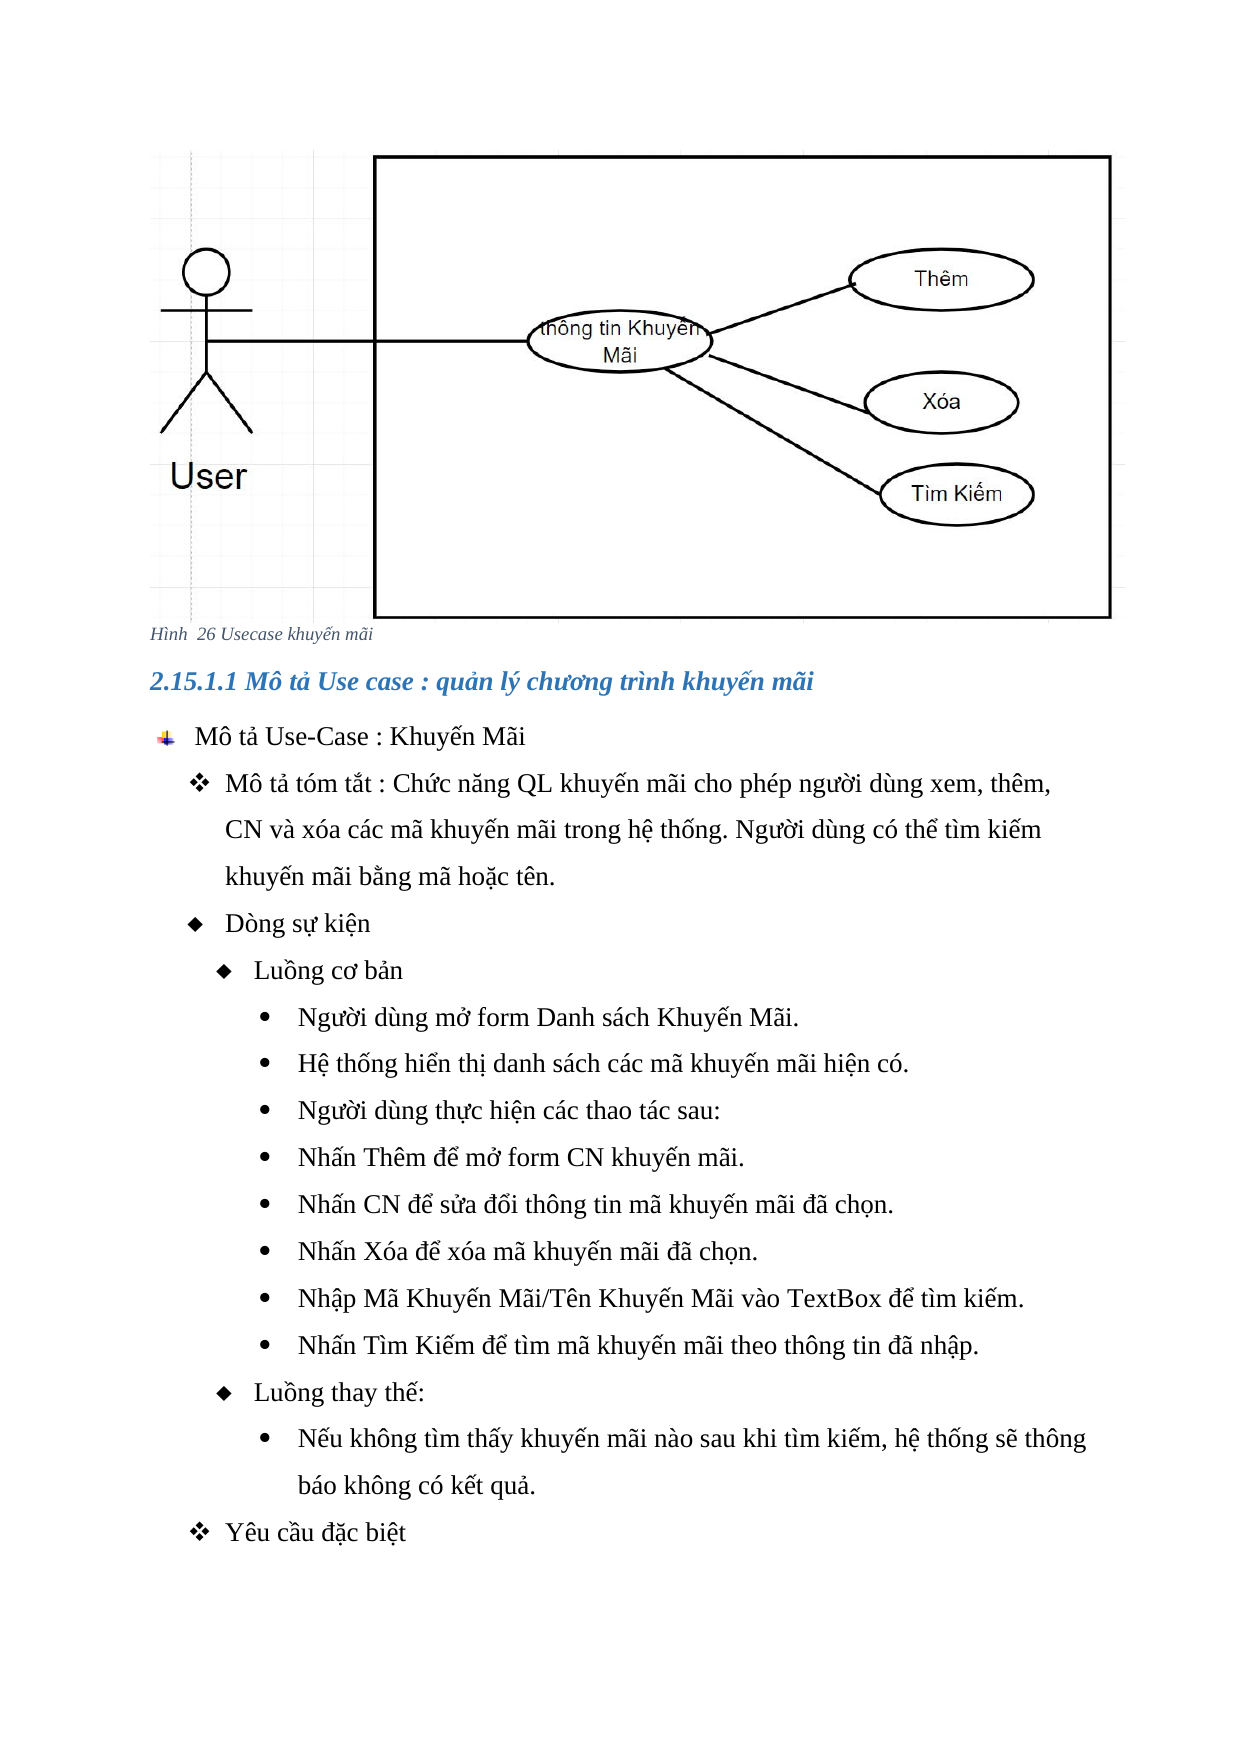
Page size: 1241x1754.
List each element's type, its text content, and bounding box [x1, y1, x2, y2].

list Dòng sự kiện [187, 907, 1090, 938]
list Nhấn Tìm Kiếm để tìm mã khuyến mãi theo thông tin đã nhập. [260, 1329, 1090, 1360]
list Người dùng thực hiện các thao tác sau: [260, 1094, 1090, 1126]
list Luồng thay thế: [216, 1376, 1090, 1407]
list Mô tả Use-Case : Khuyến Mãi [157, 720, 1090, 751]
list Luồng cơ bản [216, 954, 1090, 985]
subtitle 2.15.1.1 Mô tả Use case : quản lý chương trình khuyến mãi [150, 665, 1090, 696]
list Nhấn CN để sửa đổi thông tin mã khuyến mãi đã chọn. [260, 1188, 1090, 1219]
list Nhấn Xóa để xóa mã khuyến mãi đã chọn. [260, 1235, 1090, 1266]
list Hệ thống hiển thị danh sách các mã khuyến mãi hiện có. [260, 1048, 1090, 1079]
list Người dùng mở form Danh sách Khuyến Mãi. [260, 1001, 1090, 1032]
list Nếu không tìm thấy khuyến mãi nào sau khi tìm kiếm, hệ thống sẽ thông báo không có kết quả. [260, 1423, 1090, 1501]
list Mô tả tóm tắt : Chức năng QL khuyến mãi cho phép người dùng xem, thêm, CN và xóa các mã khuyến mãi trong hệ thống. Người dùng có thể tìm kiếm khuyến mãi bằng mã hoặc tên. [187, 767, 1090, 891]
list Nhập Mã Khuyến Mãi/Tên Khuyến Mãi vào TextBox để tìm kiếm. [260, 1282, 1090, 1313]
list Yêu cầu đặc biệt [187, 1516, 1090, 1547]
picture [157, 729, 175, 746]
list Nhấn Thêm để mở form CN khuyến mãi. [260, 1141, 1090, 1173]
picture [150, 150, 1125, 623]
